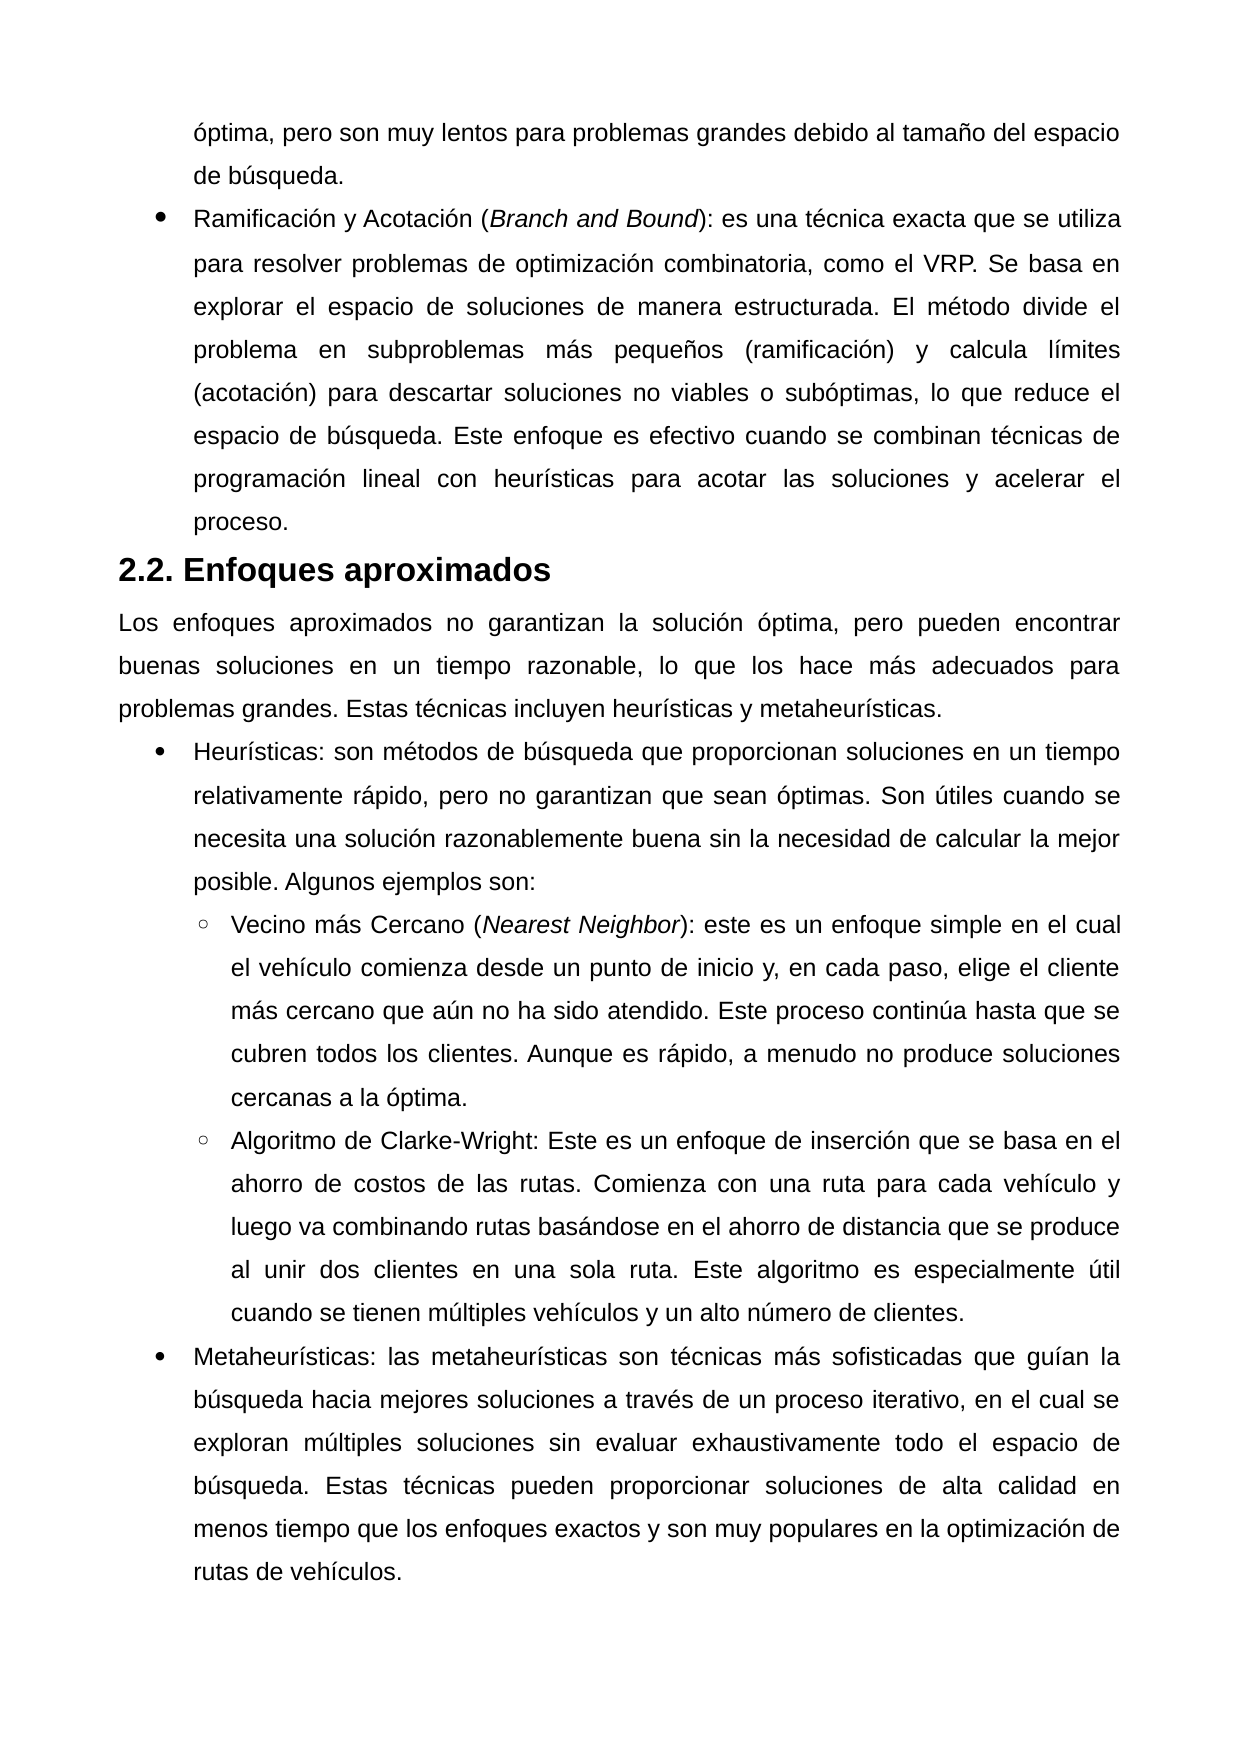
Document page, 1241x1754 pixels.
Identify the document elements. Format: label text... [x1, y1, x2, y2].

text 2.2. Enfoques aproximados [118, 550, 1122, 589]
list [156, 118, 1122, 190]
list Heurísticas: son métodos de búsqueda que proporcionan soluciones en un tiempo relativamente rápido, pero no garantizan que sean óptimas. Son útiles cuando se necesita una solución razonablemente buena sin la necesidad de calcular la mejor posible. Algunos ejemplos son: [156, 737, 1122, 896]
text Los enfoques aproximados no garantizan la solución óptima, pero pueden encontrar buenas soluciones en un tiempo razonable, lo que los hace más adecuados para problemas grandes. Estas técnicas incluyen heurísticas y metaheurísticas. [118, 608, 1122, 723]
list Metaheurísticas: las metaheurísticas son técnicas más sofisticadas que guían la búsqueda hacia mejores soluciones a través de un proceso iterativo, en el cual se exploran múltiples soluciones sin evaluar exhaustivamente todo el espacio de búsqueda. Estas técnicas pueden proporcionar soluciones de alta calidad en menos tiempo que los enfoques exactos y son muy populares en la optimización de rutas de vehículos. [156, 1341, 1122, 1586]
list Algoritmo de Clarke-Wright: Este es un enfoque de inserción que se basa en el ahorro de costos de las rutas. Comienza con una ruta para cada vehículo y luego va combinando rutas basándose en el ahorro de distancia que se produce al unir dos clientes en una sola ruta. Este algoritmo es especialmente útil cuando se tienen múltiples vehículos y un alto número de clientes. [193, 1126, 1122, 1327]
list Vecino más Cercano (Nearest Neighbor): este es un enfoque simple en el cual el vehículo comienza desde un punto de inicio y, en cada paso, elige el cliente más cercano que aún no ha sido atendido. Este proceso continúa hasta que se cubren todos los clientes. Aunque es rápido, a menudo no produce soluciones cercanas a la óptima. [193, 910, 1122, 1111]
list Ramificación y Acotación (Branch and Bound): es una técnica exacta que se utiliza para resolver problemas de optimización combinatoria, como el VRP. Se basa en explorar el espacio de soluciones de manera estructurada. El método divide el problema en subproblemas más pequeños (ramificación) y calcula límites (acotación) para descartar soluciones no viables o subóptimas, lo que reduce el espacio de búsqueda. Este enfoque es efectivo cuando se combinan técnicas de programación lineal con heurísticas para acotar las soluciones y acelerar el proceso. [156, 204, 1122, 536]
